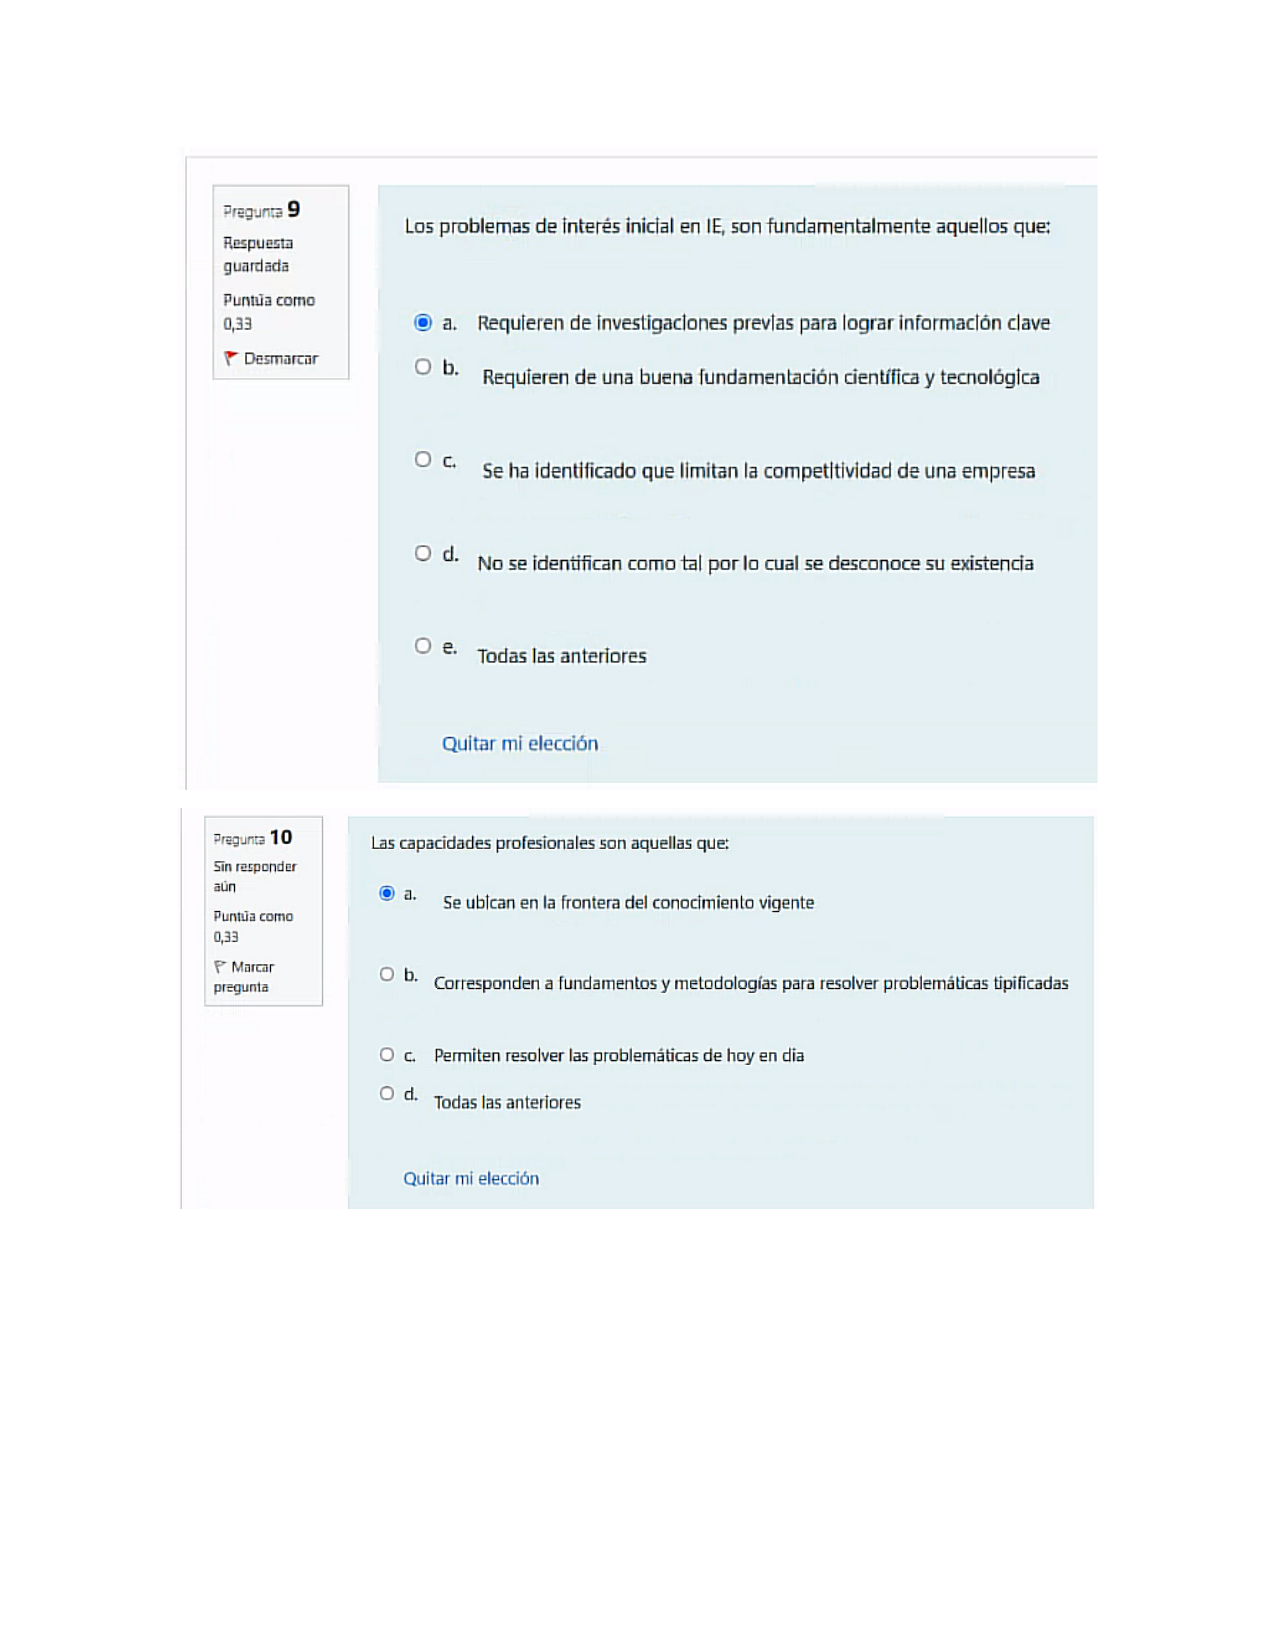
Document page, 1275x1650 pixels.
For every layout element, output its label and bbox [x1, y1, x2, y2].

picture [177, 147, 1098, 790]
picture [177, 808, 1098, 1209]
